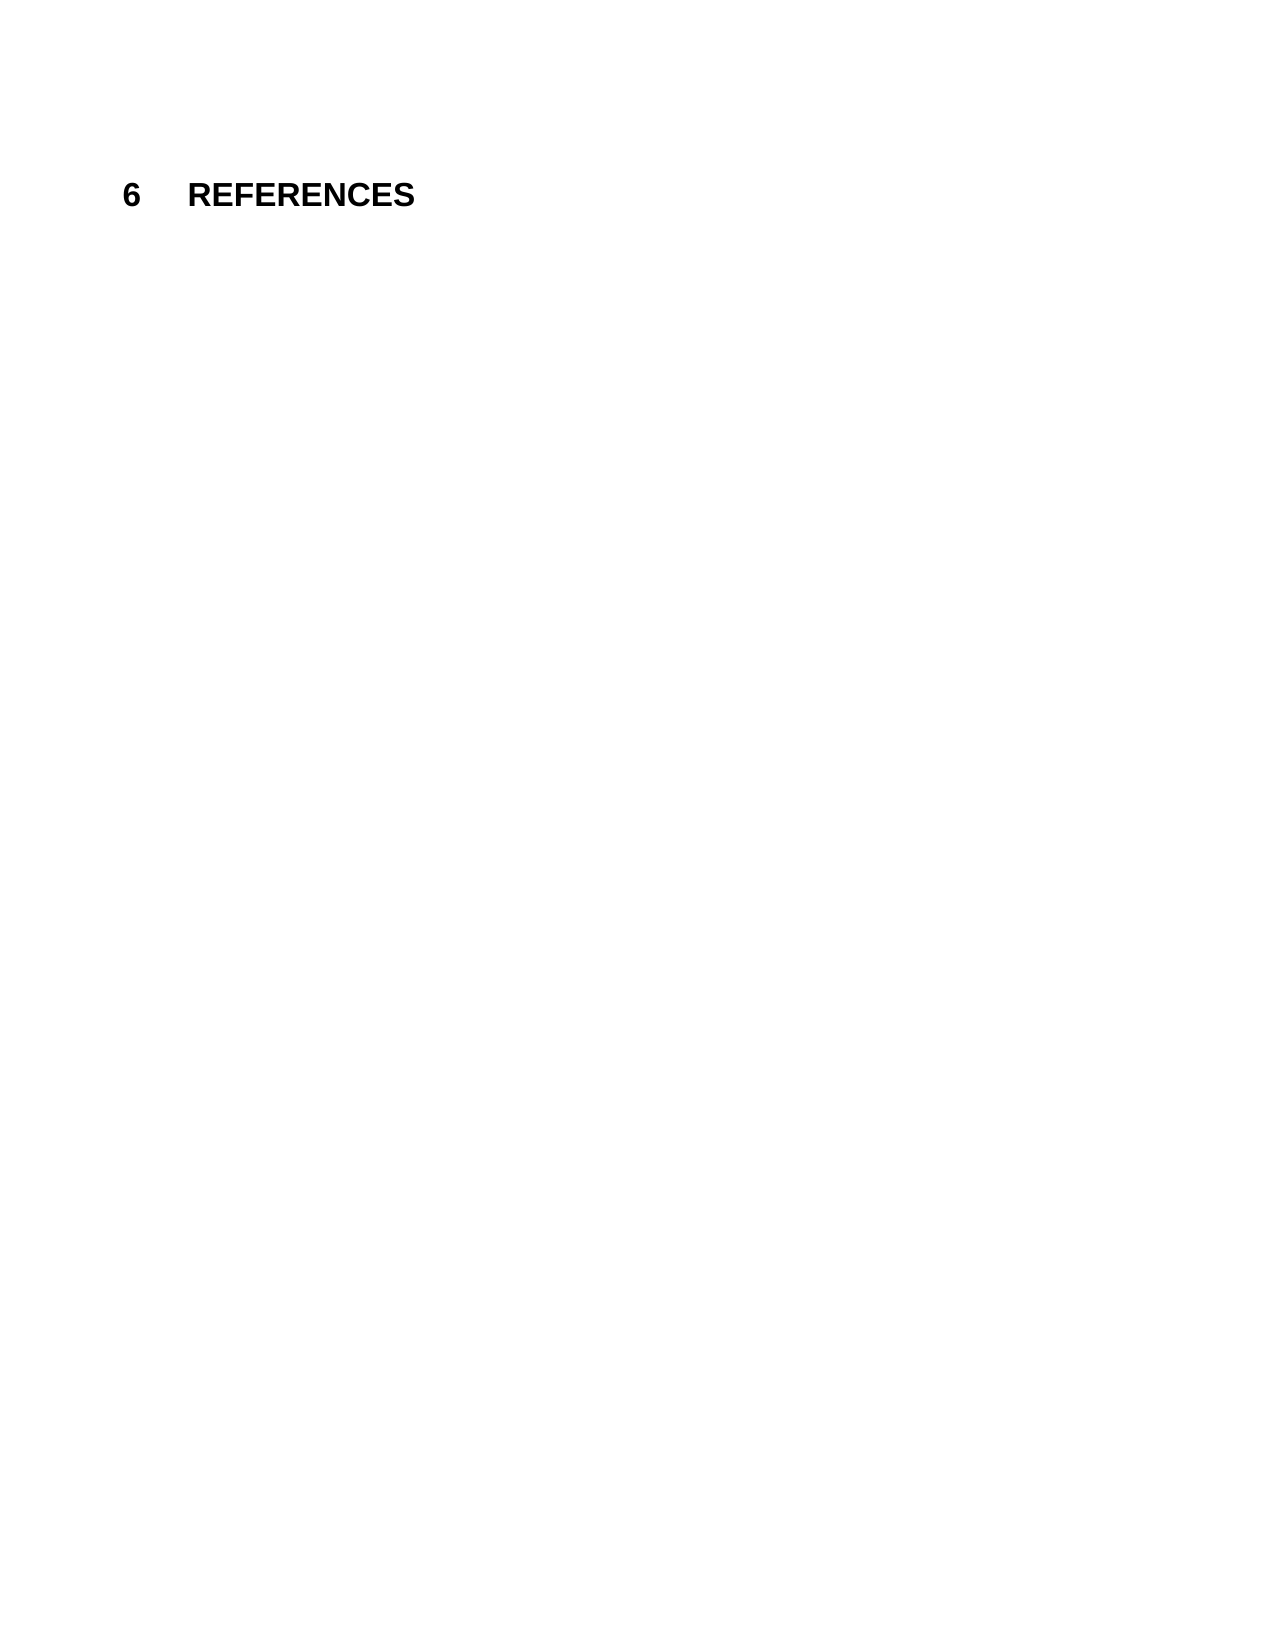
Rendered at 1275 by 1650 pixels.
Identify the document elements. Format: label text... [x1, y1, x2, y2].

subtitle REFERENCES [150, 175, 1125, 213]
